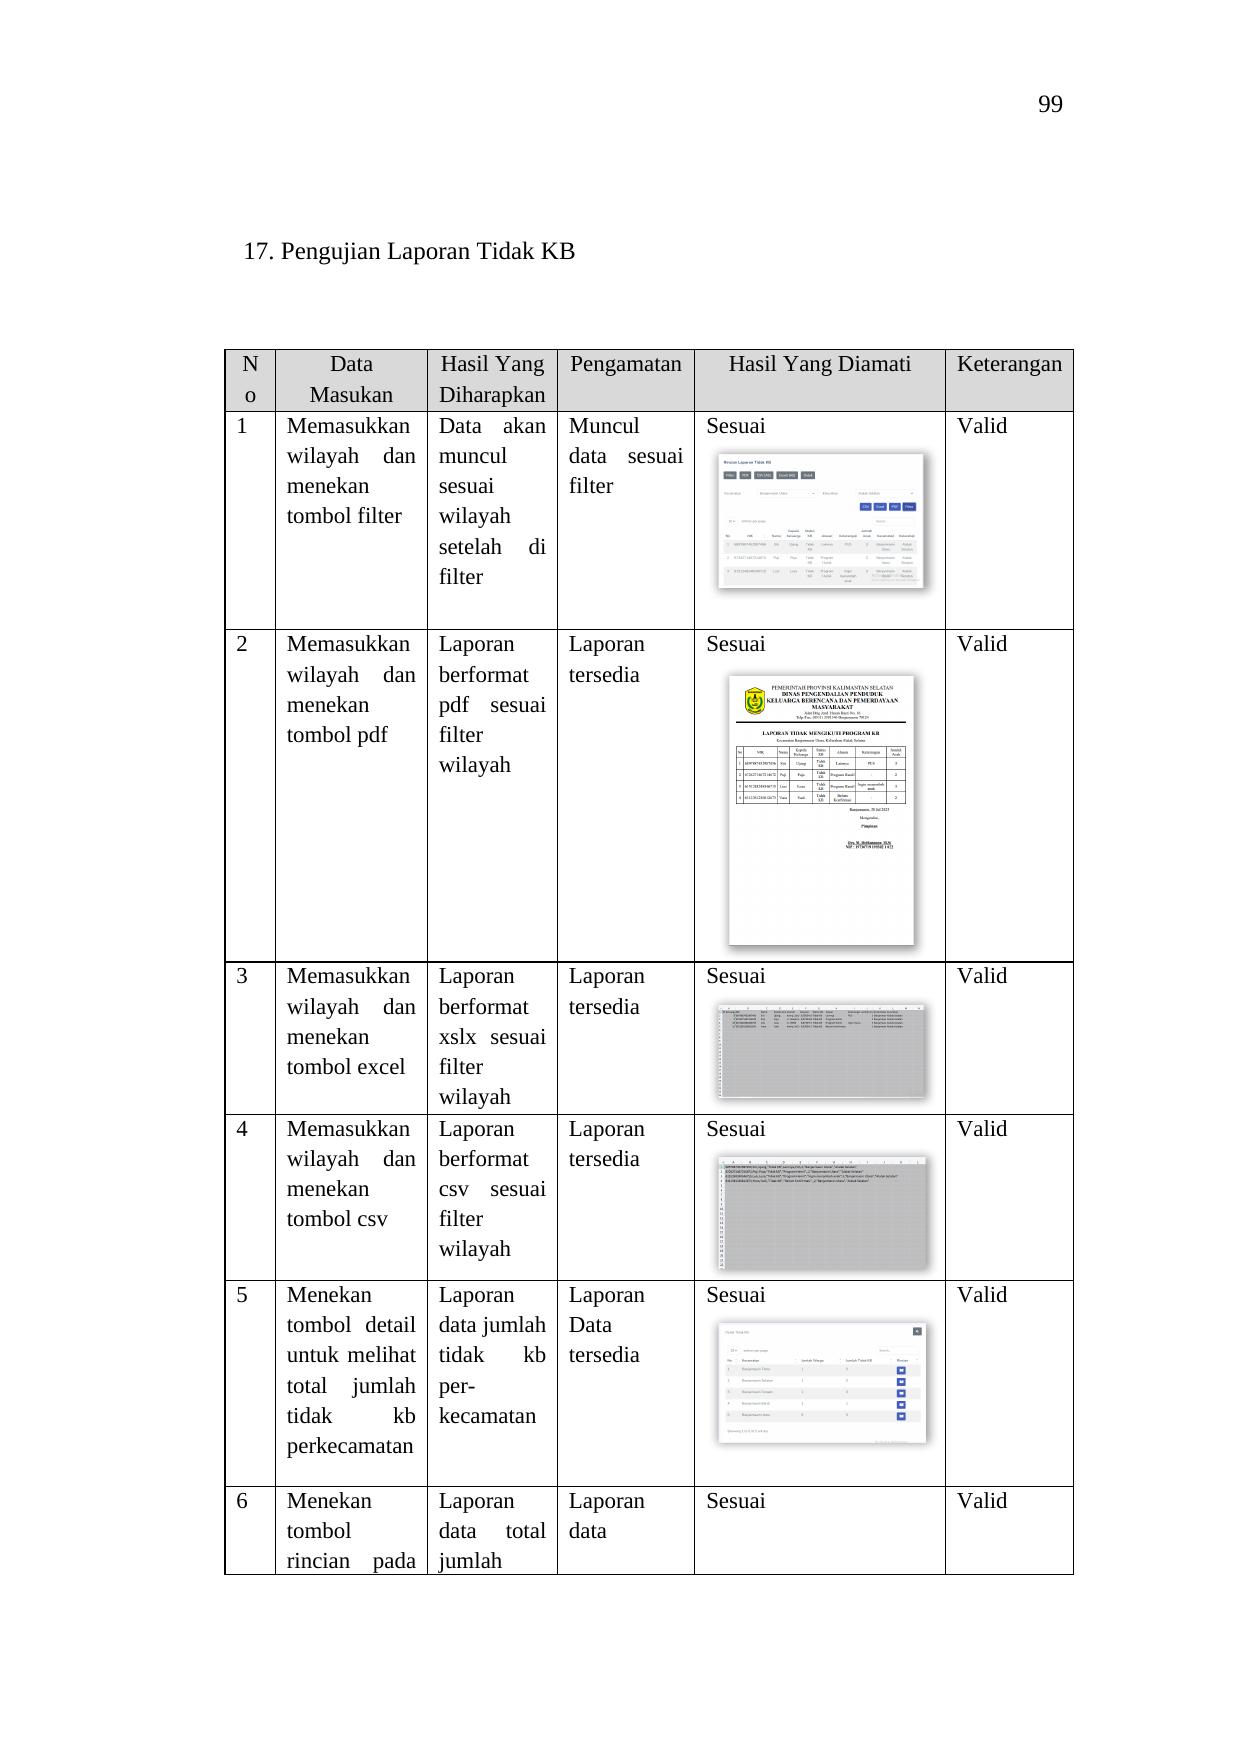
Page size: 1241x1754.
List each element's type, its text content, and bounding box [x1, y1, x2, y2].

table_cell Menekan tombol detail untuk melihat total jumlah tidak kb perkecamatan [276, 1281, 427, 1486]
table_header Hasil Yang Diharapkan [428, 350, 557, 411]
table_cell 4 [226, 1115, 275, 1280]
table_header No [226, 350, 275, 411]
table_header Hasil Yang Diamati [695, 350, 945, 411]
table_cell Valid [946, 1281, 1073, 1486]
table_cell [276, 1487, 427, 1574]
table_cell Laporan tersedia [558, 630, 694, 961]
picture [718, 1157, 926, 1269]
table_cell Laporan berformat csv sesuai filter wilayah [428, 1115, 557, 1280]
table_cell Laporan berformat pdf sesuai filter wilayah [428, 630, 557, 961]
table_cell Sesuai [695, 1281, 945, 1486]
table_cell Sesuai [695, 630, 945, 961]
table_cell Sesuai [695, 1115, 945, 1280]
table_cell Valid [946, 412, 1073, 629]
picture [729, 676, 914, 946]
table_cell Memasukkan wilayah dan menekan tombol pdf [276, 630, 427, 961]
picture [718, 454, 924, 588]
table_cell 5 [226, 1281, 275, 1486]
table_cell 2 [226, 630, 275, 961]
table_cell Memasukkan wilayah dan menekan tombol filter [276, 412, 427, 629]
table_cell Laporan Data tersedia [558, 1281, 694, 1486]
list Pengujian Laporan Tidak KB [243, 236, 1063, 265]
table_cell Laporan berformat xslx sesuai filter wilayah [428, 963, 557, 1113]
table_cell Sesuai [695, 1487, 945, 1574]
table_cell Laporan tersedia [558, 963, 694, 1113]
table_cell Memasukkan wilayah dan menekan tombol excel [276, 963, 427, 1113]
table_cell Laporan data jumlah tidak kb per- kecamatan [428, 1281, 557, 1486]
picture [718, 1005, 924, 1098]
table_cell 6 [226, 1487, 275, 1574]
table_cell Laporan tersedia [558, 1115, 694, 1280]
picture [718, 1323, 926, 1443]
table_cell Valid [946, 630, 1073, 961]
table_cell Valid [946, 1487, 1073, 1574]
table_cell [428, 1487, 557, 1574]
table_cell Data akan muncul sesuai wilayah setelah di filter [428, 412, 557, 629]
table_cell Memasukkan wilayah dan menekan tombol csv [276, 1115, 427, 1280]
table_cell 1 [226, 412, 275, 629]
table_cell Valid [946, 1115, 1073, 1280]
table_header Pengamatan [558, 350, 694, 411]
table_cell Sesuai [695, 412, 945, 629]
table_cell Valid [946, 963, 1073, 1113]
table_cell Sesuai [695, 963, 945, 1113]
table_cell 3 [226, 963, 275, 1113]
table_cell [558, 1487, 694, 1574]
table_header Data Masukan [276, 350, 427, 411]
table_header Keterangan [946, 350, 1073, 411]
table_cell Muncul data sesuai filter [558, 412, 694, 629]
